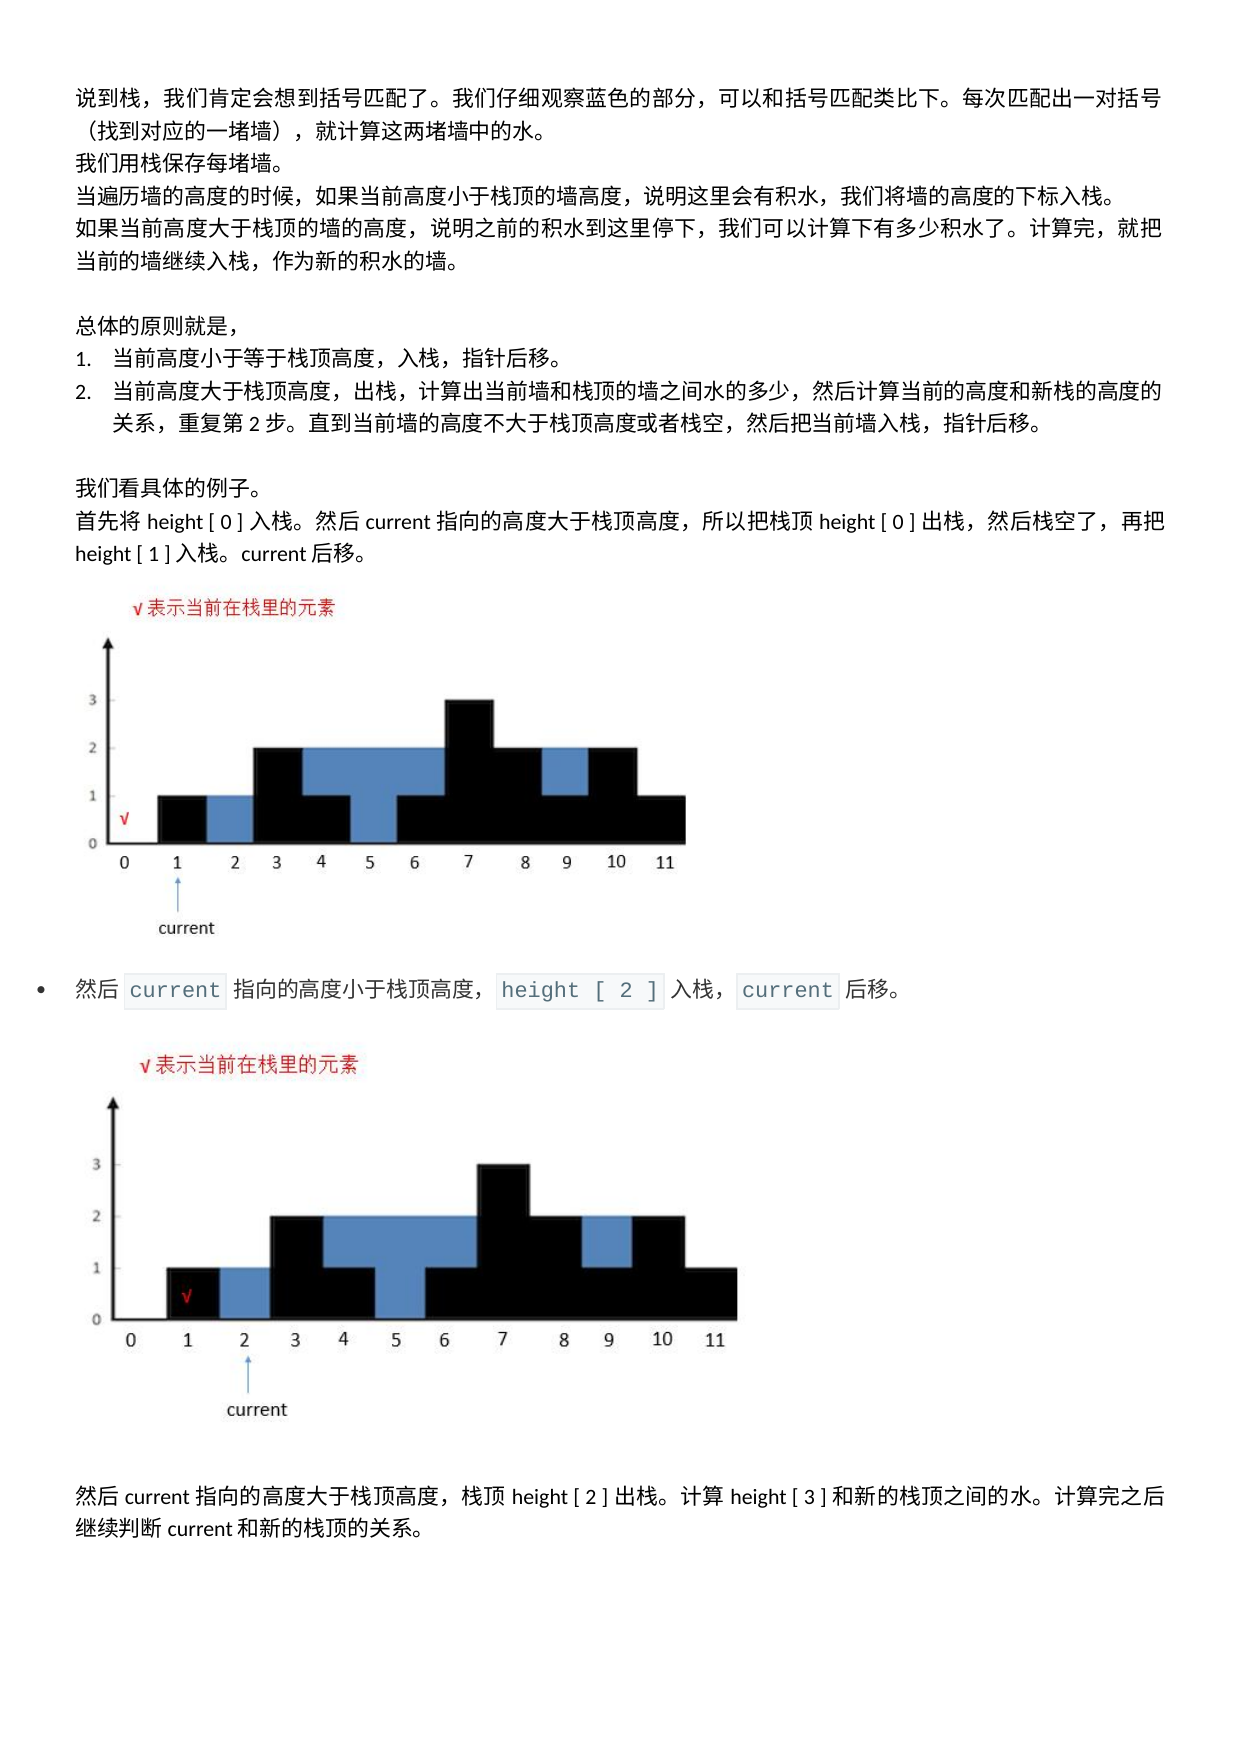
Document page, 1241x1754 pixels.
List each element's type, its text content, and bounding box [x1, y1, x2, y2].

text 我们看具体的例子。 [75, 471, 1165, 503]
picture [75, 1023, 752, 1461]
text 然后 current 指向的高度大于栈顶高度，栈顶 height [ 2 ] 出栈。计算 height [ 3 ] 和新的栈顶之间的水。计算完之后继续判断 current 和新的栈顶的关系。 [75, 1478, 1165, 1543]
picture [75, 568, 706, 953]
text 如果当前高度大于栈顶的墙的高度，说明之前的积水到这里停下，我们可以计算下有多少积水了。计算完，就把当前的墙继续入栈，作为新的积水的墙。 [75, 211, 1165, 276]
text 当遍历墙的高度的时候，如果当前高度小于栈顶的墙高度，说明这里会有积水，我们将墙的高度的下标入栈。 [75, 178, 1165, 211]
text 首先将 height [ 0 ] 入栈。然后 current 指向的高度大于栈顶高度，所以把栈顶 height [ 0 ] 出栈，然后栈空了，再把 height [ 1 ] 入栈。current 后移。 [75, 503, 1165, 568]
list 当前高度小于等于栈顶高度，入栈，指针后移。 [75, 341, 1165, 373]
list 然后 current 指向的高度小于栈顶高度，height [ 2 ] 入栈，current 后移。 [37, 958, 1165, 1023]
text 我们用栈保存每堵墙。 [75, 146, 1165, 178]
list 当前高度大于栈顶高度，出栈，计算出当前墙和栈顶的墙之间水的多少，然后计算当前的高度和新栈的高度的关系，重复第 2 步。直到当前墙的高度不大于栈顶高度或者栈空，然后把当前墙入栈，指针后移。 [75, 373, 1165, 438]
text 说到栈，我们肯定会想到括号匹配了。我们仔细观察蓝色的部分，可以和括号匹配类比下。每次匹配出一对括号（找到对应的一堵墙），就计算这两堵墙中的水。 [75, 81, 1165, 146]
text 总体的原则就是， [75, 308, 1165, 341]
